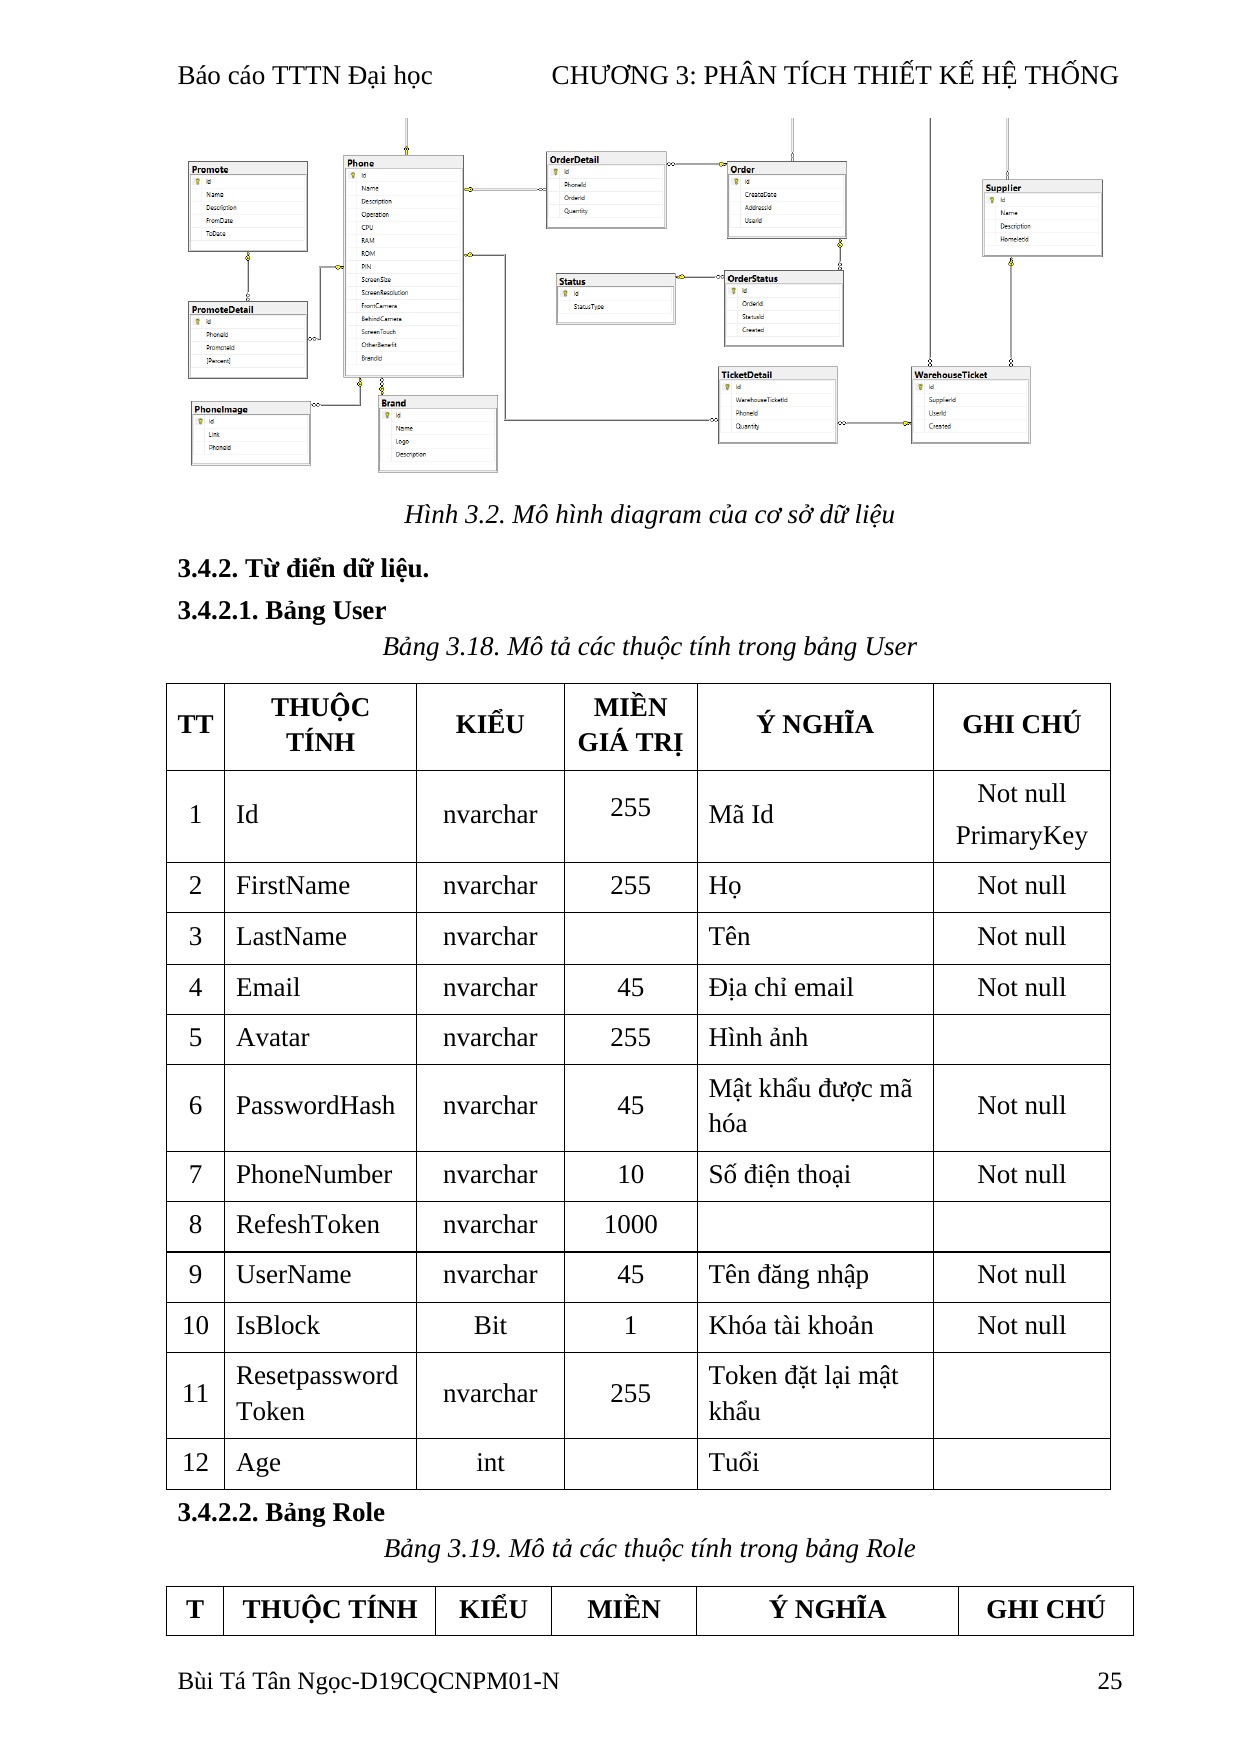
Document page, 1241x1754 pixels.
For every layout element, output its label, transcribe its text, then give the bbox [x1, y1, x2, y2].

table_cell Mật khẩu được mã hóa [698, 1065, 933, 1151]
table_cell Resetpassword Token [225, 1353, 416, 1438]
table_cell [565, 1439, 697, 1489]
table_cell 7 [167, 1152, 224, 1201]
table_cell 255 [565, 771, 697, 862]
table_cell 4 [167, 965, 224, 1014]
table_cell [698, 1202, 933, 1251]
table_cell 45 [565, 965, 697, 1014]
table_header MIỀN GIÁ TRỊ [565, 684, 697, 769]
table_cell Not null [934, 1065, 1110, 1151]
subtitle 3.4.2.2. Bảng Role [177, 1496, 1122, 1527]
table_cell IsBlock [225, 1303, 416, 1352]
table_header KIỂU [436, 1587, 551, 1635]
table_cell nvarchar [417, 1202, 564, 1251]
table_cell 1000 [565, 1202, 697, 1251]
table_cell int [417, 1439, 564, 1489]
table_cell 5 [167, 1015, 224, 1064]
table_header THUỘC TÍNH [225, 684, 416, 769]
table_cell 255 [565, 1353, 697, 1438]
table_cell [934, 1439, 1110, 1489]
table_cell LastName [225, 913, 416, 963]
table_cell 255 [565, 1015, 697, 1064]
table_cell Hình ảnh [698, 1015, 933, 1064]
table_header KIỂU [417, 684, 564, 769]
table_cell [934, 1015, 1110, 1064]
table_cell 45 [565, 1253, 697, 1302]
table_cell 9 [167, 1253, 224, 1302]
table_cell Bit [417, 1303, 564, 1352]
table_cell Tên đăng nhập [698, 1253, 933, 1302]
table_cell Not null [934, 965, 1110, 1014]
table_cell Số điện thoại [698, 1152, 933, 1201]
table_cell 10 [167, 1303, 224, 1352]
table_cell Tên [698, 913, 933, 963]
table_cell Email [225, 965, 416, 1014]
table_cell Họ [698, 863, 933, 912]
table_cell Avatar [225, 1015, 416, 1064]
table_header TT [167, 684, 224, 769]
table_cell 12 [167, 1439, 224, 1489]
table_cell 1 [167, 771, 224, 862]
table_cell nvarchar [417, 863, 564, 912]
table_cell Not null [934, 1253, 1110, 1302]
table_cell nvarchar [417, 1015, 564, 1064]
table_cell Khóa tài khoản [698, 1303, 933, 1352]
table_cell Tuổi [698, 1439, 933, 1489]
table_header GHI CHÚ [934, 684, 1110, 769]
table_cell Địa chỉ email [698, 965, 933, 1014]
table_cell nvarchar [417, 965, 564, 1014]
table_cell 2 [167, 863, 224, 912]
table_cell nvarchar [417, 1065, 564, 1151]
table_cell 6 [167, 1065, 224, 1151]
table_header MIỀN GIÁ TRỊ [552, 1587, 696, 1635]
table_header THUỘC TÍNH [224, 1587, 435, 1635]
table_header Ý NGHĨA [698, 684, 933, 769]
table_cell Age [225, 1439, 416, 1489]
subtitle 3.4.2.1. Bảng User [177, 594, 1122, 625]
table_cell nvarchar [417, 771, 564, 862]
table_cell nvarchar [417, 1353, 564, 1438]
table_cell [934, 1353, 1110, 1438]
table_header GHI CHÚ [959, 1587, 1133, 1635]
table_cell Id [225, 771, 416, 862]
table_cell PhoneNumber [225, 1152, 416, 1201]
table_cell Token đặt lại mật khẩu [698, 1353, 933, 1438]
table_cell nvarchar [417, 1253, 564, 1302]
table_cell 45 [565, 1065, 697, 1151]
table_header Ý NGHĨA [697, 1587, 958, 1635]
table_cell Not null PrimaryKey [934, 771, 1110, 862]
table_cell Not null [934, 913, 1110, 963]
table_cell FirstName [225, 863, 416, 912]
table_cell Not null [934, 1152, 1110, 1201]
table_cell Mã Id [698, 771, 933, 862]
table_cell 10 [565, 1152, 697, 1201]
table_cell 3 [167, 913, 224, 963]
table_cell RefeshToken [225, 1202, 416, 1251]
table_cell [565, 913, 697, 963]
table_cell nvarchar [417, 913, 564, 963]
subtitle 3.4.2. Từ điển dữ liệu. [177, 552, 1122, 583]
table_cell 8 [167, 1202, 224, 1251]
table_header TT [167, 1587, 223, 1635]
table_cell 255 [565, 863, 697, 912]
table_cell UserName [225, 1253, 416, 1302]
table_cell [934, 1202, 1110, 1251]
table_cell Not null [934, 863, 1110, 912]
table_cell nvarchar [417, 1152, 564, 1201]
table_cell 11 [167, 1353, 224, 1438]
table_cell 1 [565, 1303, 697, 1352]
table_cell PasswordHash [225, 1065, 416, 1151]
picture [177, 118, 1123, 479]
table_cell Not null [934, 1303, 1110, 1352]
